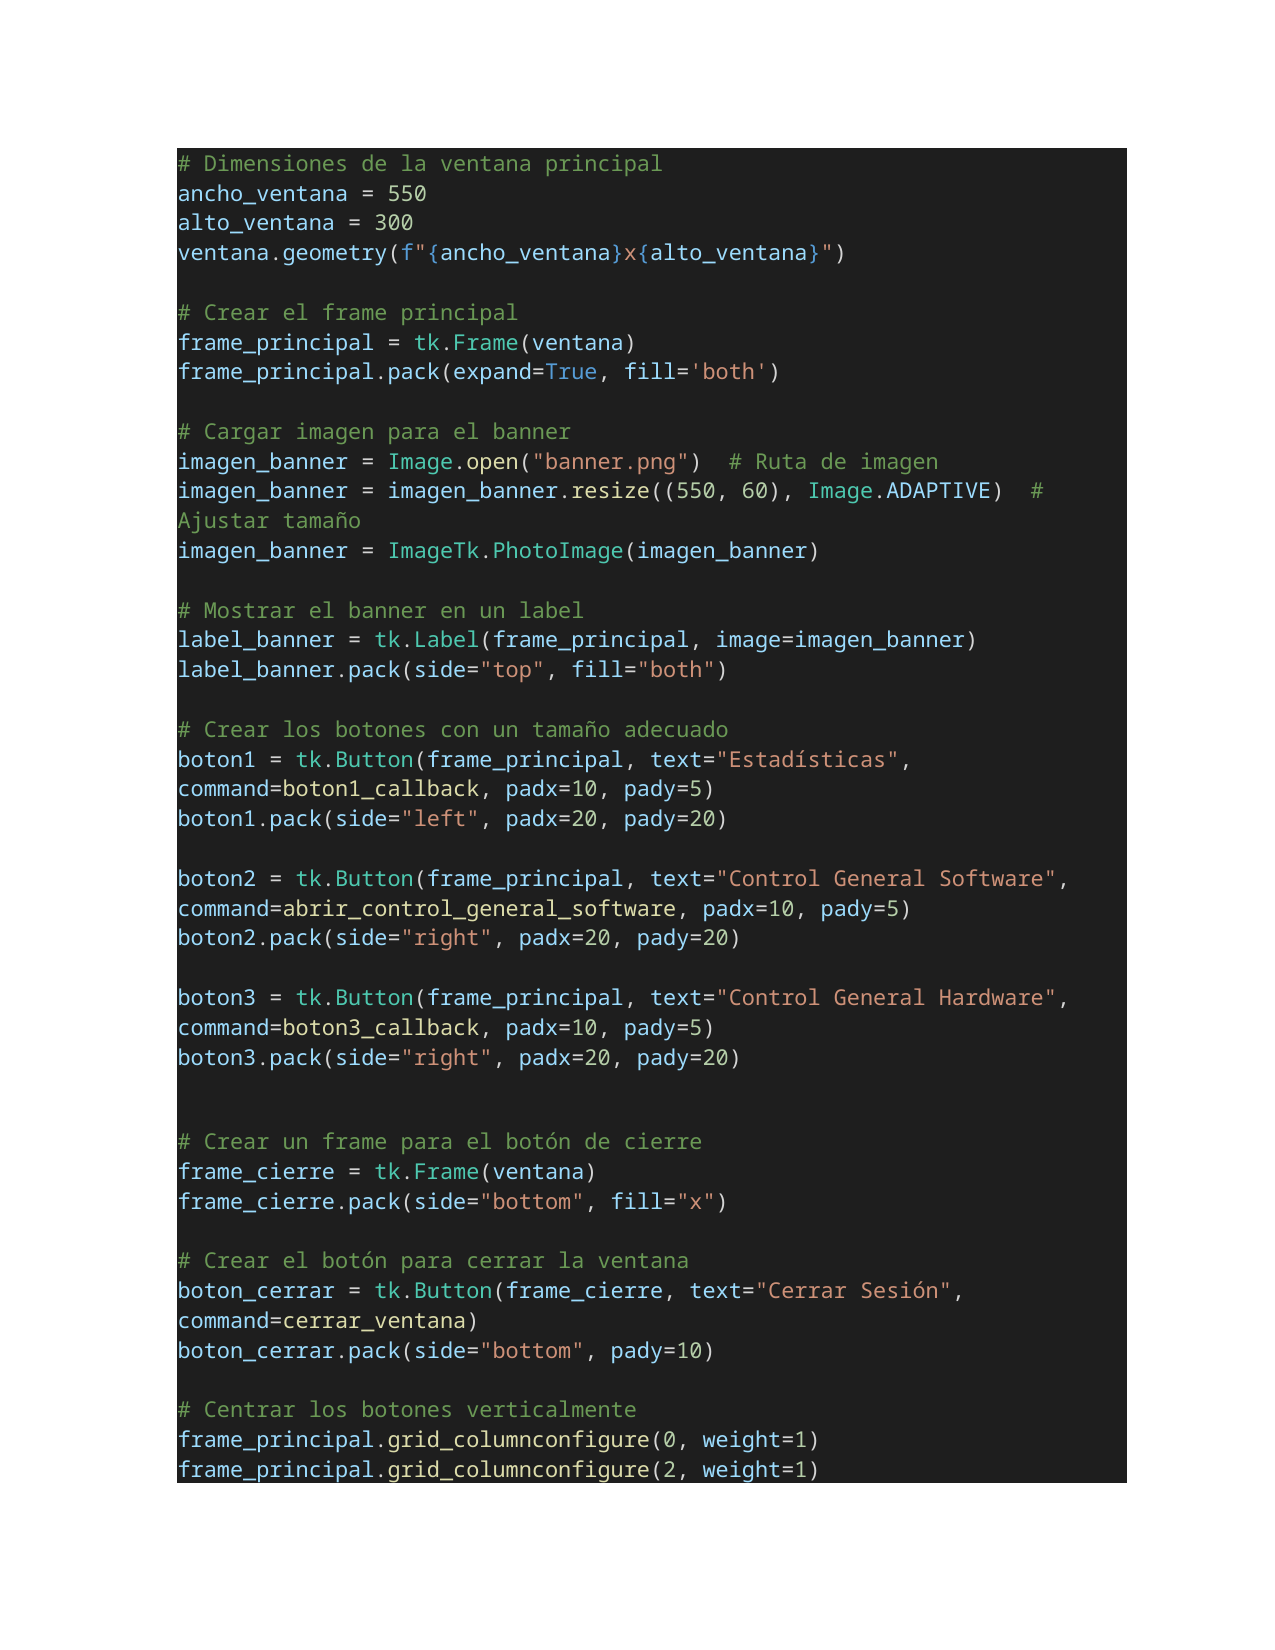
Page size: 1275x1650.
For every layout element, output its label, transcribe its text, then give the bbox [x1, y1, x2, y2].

text frame_cierre = tk.Frame(ventana) [177, 1156, 1127, 1186]
text frame_principal.pack(expand=True, fill='both') [177, 356, 1127, 386]
text frame_cierre.pack(side="bottom", fill="x") [177, 1186, 1127, 1215]
text boton_cerrar = tk.Button(frame_cierre, text="Cerrar Sesión", command=cerrar_ventana) [177, 1275, 1127, 1334]
text alto_ventana = 300 [177, 207, 1127, 237]
text imagen_banner = imagen_banner.resize((550, 60), Image.ADAPTIVE) # Ajustar tamaño [177, 475, 1127, 535]
text boton3.pack(side="right", padx=20, pady=20) [177, 1041, 1127, 1071]
text # Crear los botones con un tamaño adecuado [177, 714, 1127, 743]
text frame_principal = tk.Frame(ventana) [177, 326, 1127, 356]
text frame_principal.grid_columnconfigure(2, weight=1) [177, 1454, 1127, 1483]
text # Dimensiones de la ventana principal [177, 148, 1127, 177]
text boton3 = tk.Button(frame_principal, text="Control General Hardware", command=boton3_callback, padx=10, pady=5) [177, 982, 1127, 1041]
text # Crear un frame para el botón de cierre [177, 1126, 1127, 1156]
text ventana.geometry(f"{ancho_ventana}x{alto_ventana}") [177, 237, 1127, 267]
text label_banner.pack(side="top", fill="both") [177, 654, 1127, 684]
text frame_principal.grid_columnconfigure(0, weight=1) [177, 1424, 1127, 1454]
text boton1 = tk.Button(frame_principal, text="Estadísticas", command=boton1_callback, padx=10, pady=5) [177, 743, 1127, 803]
text label_banner = tk.Label(frame_principal, image=imagen_banner) [177, 624, 1127, 654]
text # Mostrar el banner en un label [177, 594, 1127, 624]
text ancho_ventana = 550 [177, 177, 1127, 207]
text # Crear el botón para cerrar la ventana [177, 1245, 1127, 1275]
text boton1.pack(side="left", padx=20, pady=20) [177, 803, 1127, 833]
text boton2 = tk.Button(frame_principal, text="Control General Software", command=abrir_control_general_software, padx=10, pady=5) [177, 863, 1127, 922]
text # Centrar los botones verticalmente [177, 1394, 1127, 1424]
text boton2.pack(side="right", padx=20, pady=20) [177, 922, 1127, 952]
text imagen_banner = Image.open("banner.png") # Ruta de imagen [177, 446, 1127, 475]
text imagen_banner = ImageTk.PhotoImage(imagen_banner) [177, 535, 1127, 565]
text # Crear el frame principal [177, 297, 1127, 326]
text # Cargar imagen para el banner [177, 416, 1127, 446]
text boton_cerrar.pack(side="bottom", pady=10) [177, 1334, 1127, 1364]
